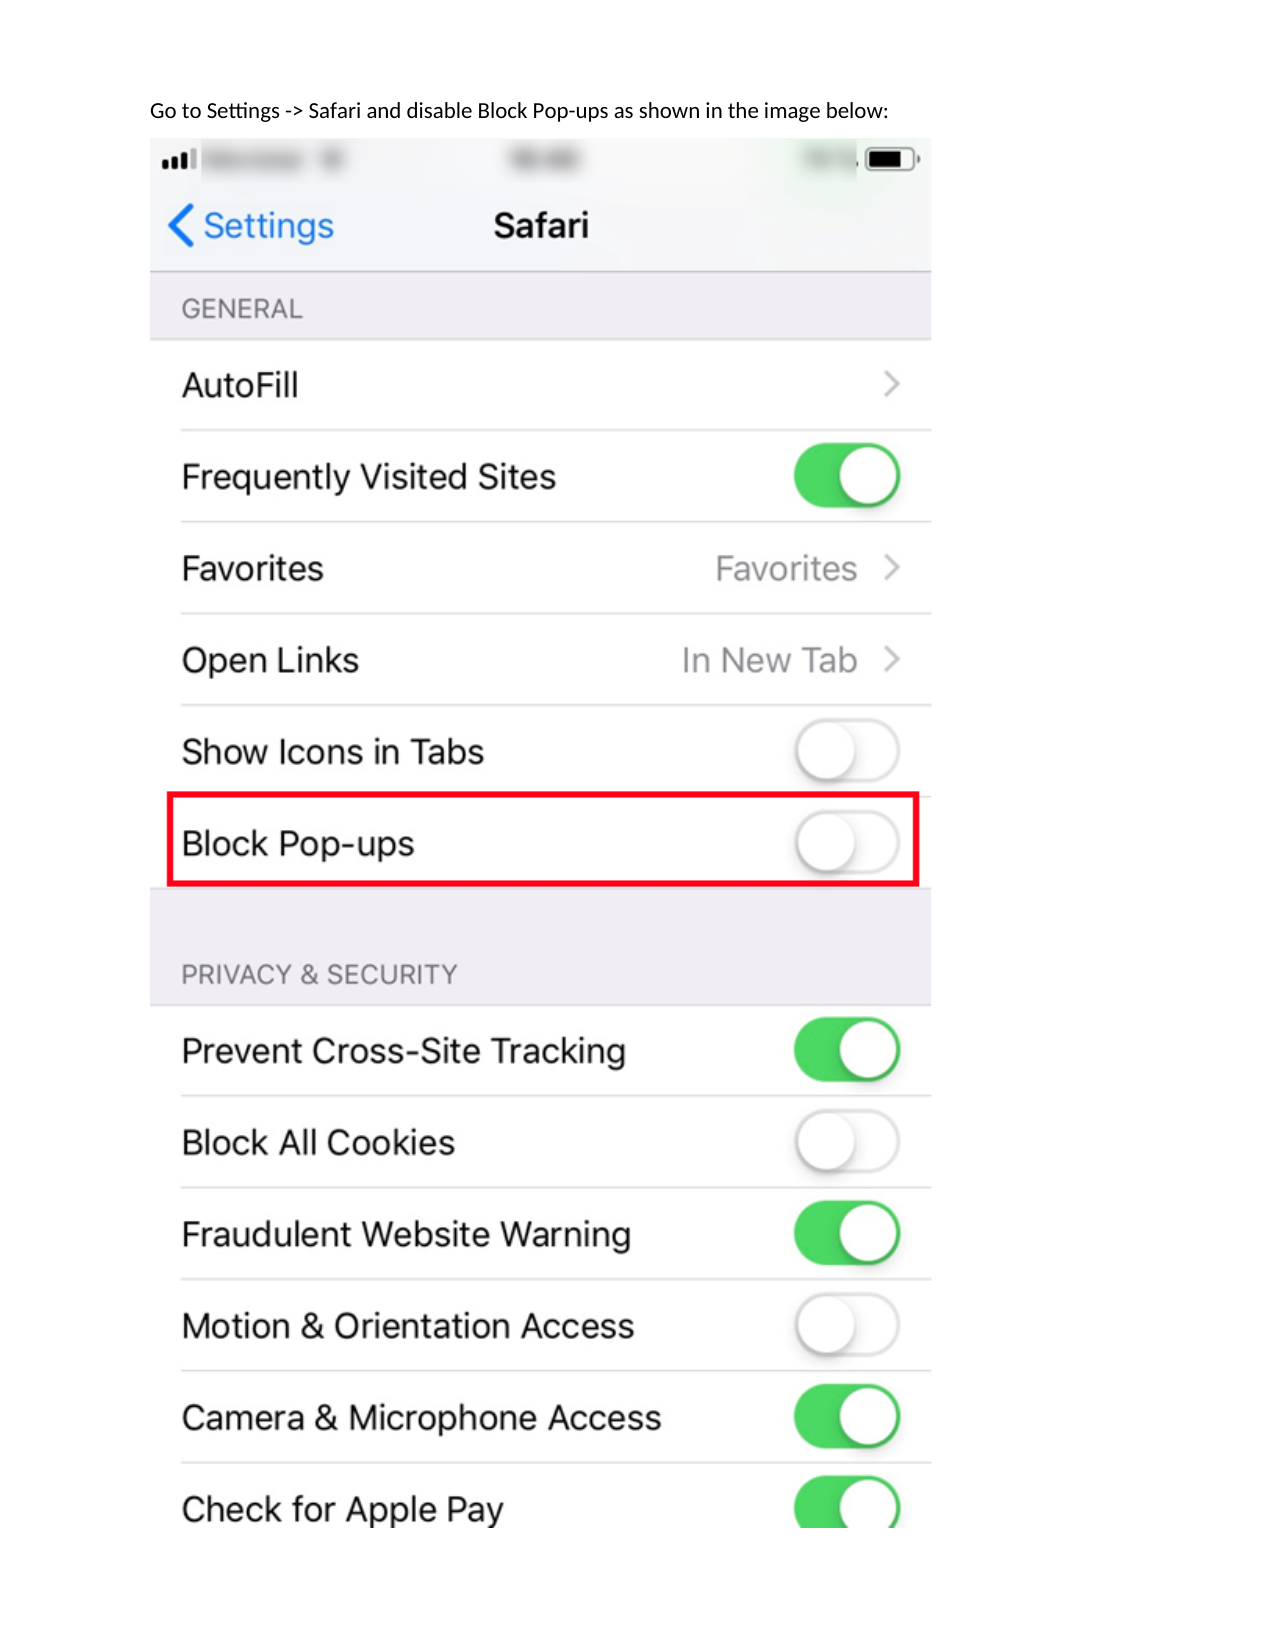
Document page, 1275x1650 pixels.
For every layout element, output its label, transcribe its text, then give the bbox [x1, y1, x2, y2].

text Go to Settings -> Safari and disable Block Pop-ups as shown in the image below: [150, 96, 1125, 124]
picture [150, 138, 932, 1528]
